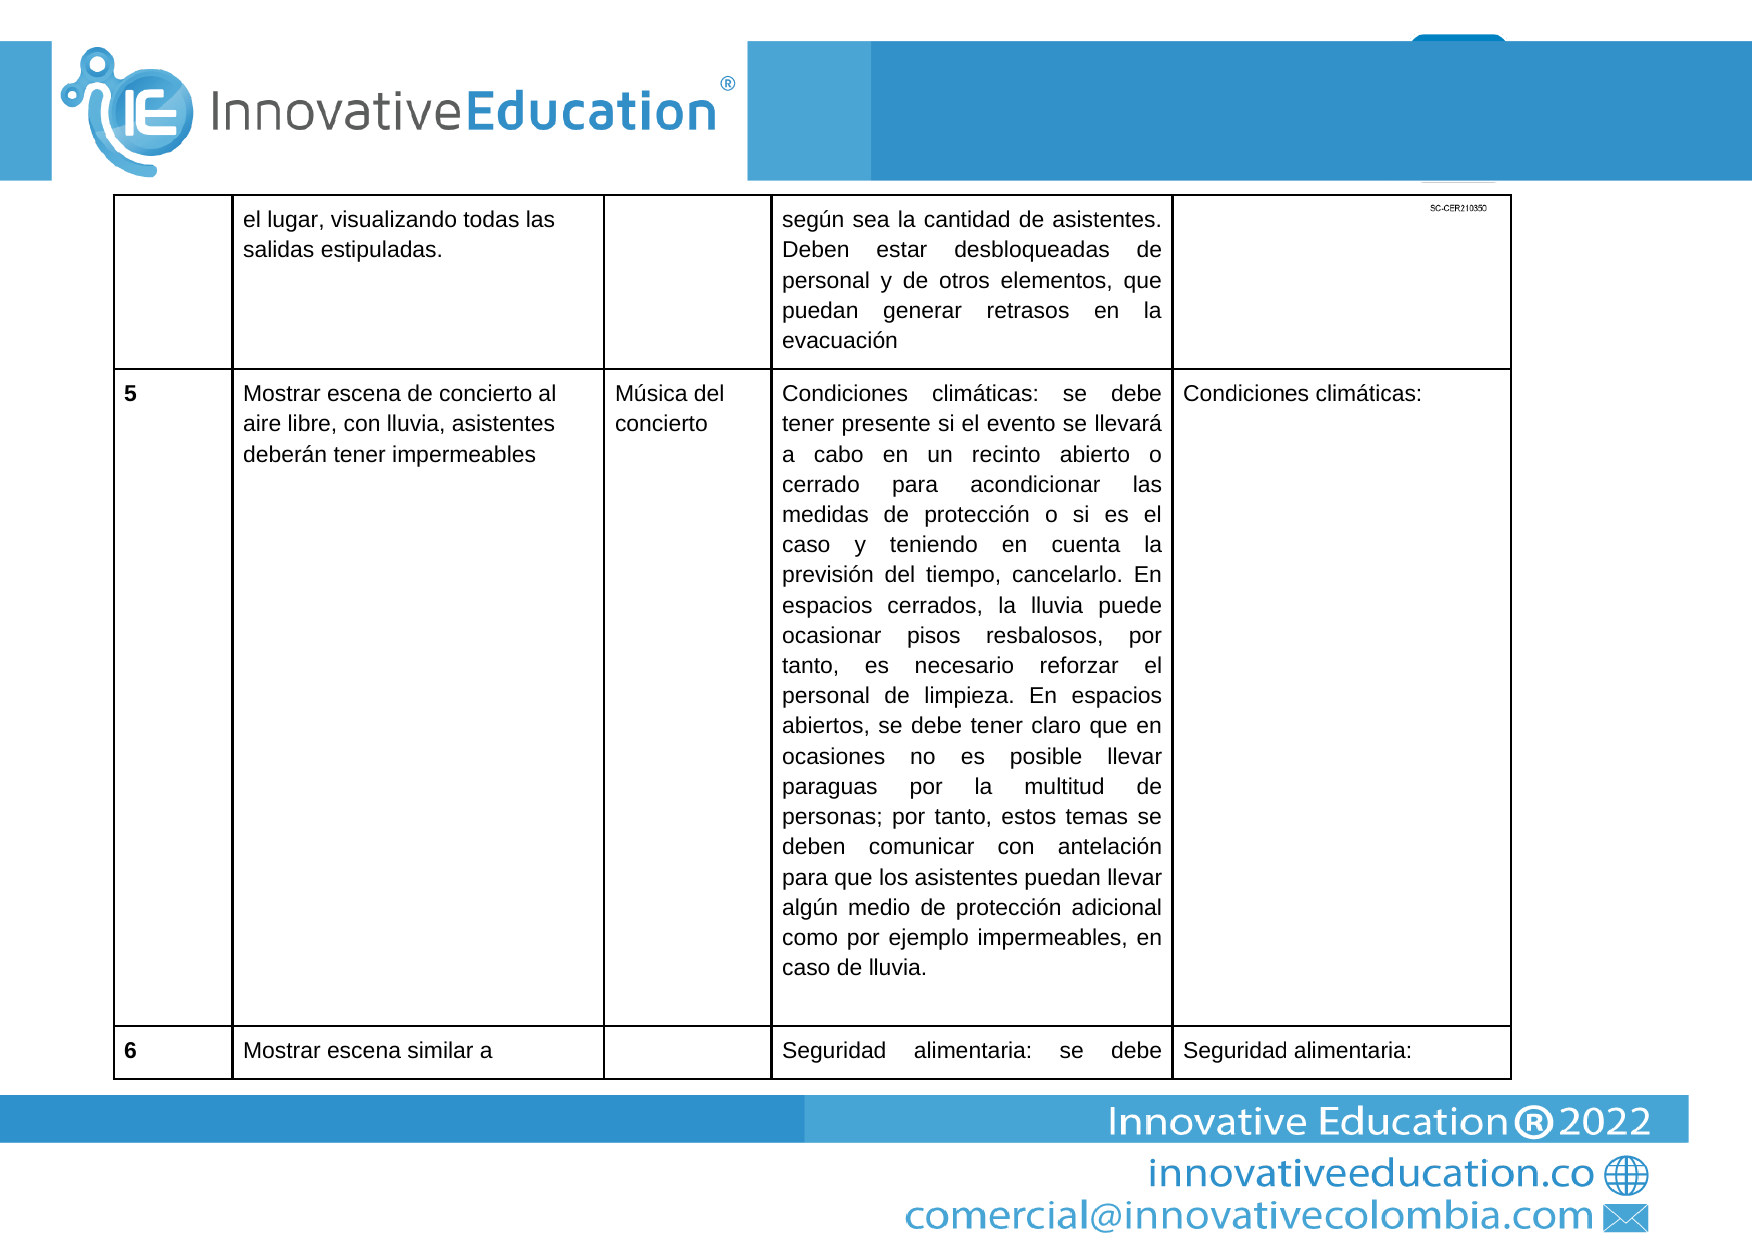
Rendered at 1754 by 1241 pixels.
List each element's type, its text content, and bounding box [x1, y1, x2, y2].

table_cell Música del concierto [605, 370, 770, 1025]
table_cell Mostrar escena de concierto al aire libre, con lluvia, asistentes deberán tener impermeables [234, 370, 603, 1025]
table_cell Seguridad alimentaria: [1174, 1027, 1510, 1078]
table_cell Salidas de emergencia y señalización [1174, 196, 1510, 368]
picture [0, 1093, 1689, 1239]
table_cell [605, 1027, 770, 1078]
table_cell Condiciones climáticas: se debe tener presente si el evento se llevará a cabo en un recinto abierto o cerrado para acondicionar las medidas de protección o si es el caso y teniendo en cuenta la previsión del tiempo, cancelarlo. En espacios cerrados, la lluvia puede ocasionar pisos resbalosos, por tanto, es necesario reforzar el personal de limpieza. En espacios abiertos, se debe tener claro que en ocasiones no es posible llevar paraguas por la multitud de personas; por tanto, estos temas se deben comunicar con antelación para que los asistentes puedan llevar algún medio de protección adicional como por ejemplo impermeables, en caso de lluvia. [773, 370, 1171, 1025]
table_cell [605, 196, 770, 368]
table_cell Condiciones climáticas: [1174, 370, 1510, 1025]
table_cell 4 [115, 196, 231, 368]
picture [0, 28, 1752, 194]
table_cell 5 [115, 370, 231, 1025]
table_cell 6 [115, 1027, 231, 1078]
